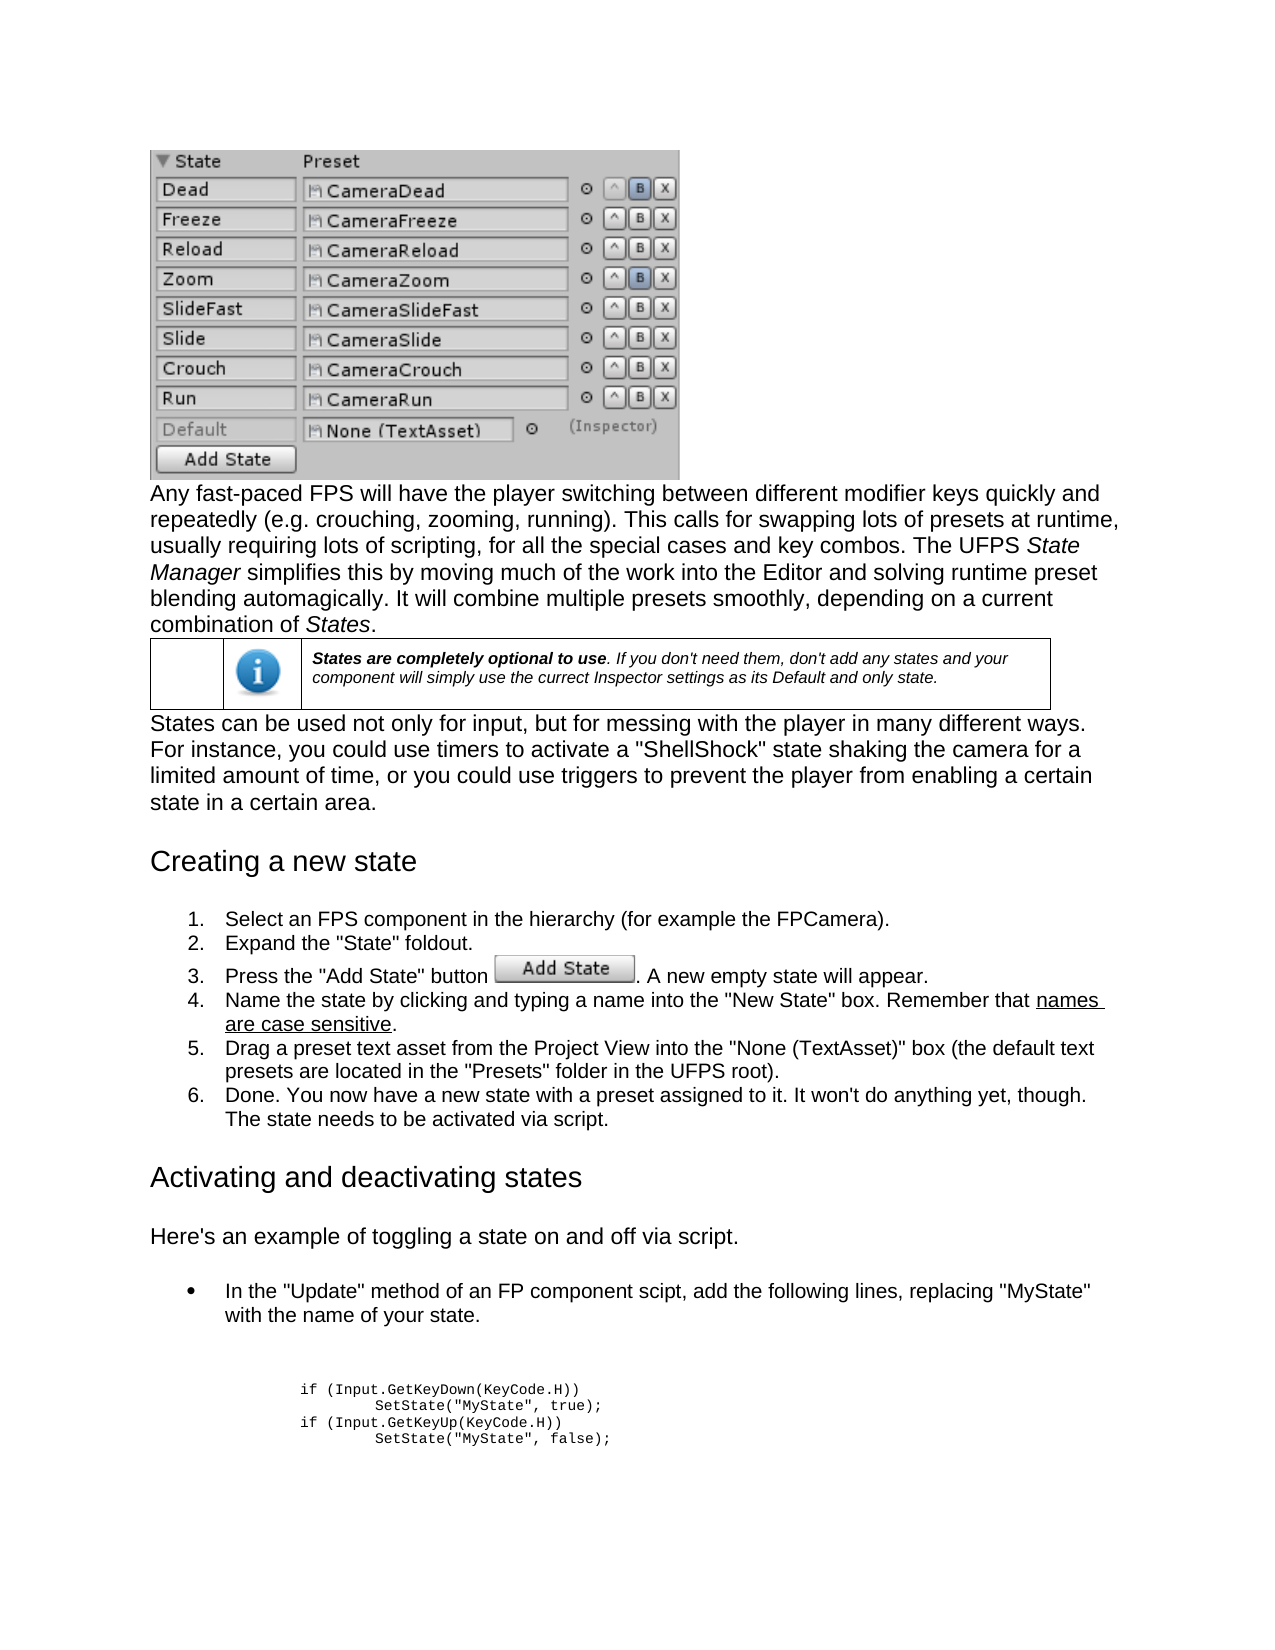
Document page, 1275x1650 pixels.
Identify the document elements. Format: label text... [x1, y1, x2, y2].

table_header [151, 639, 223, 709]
text Creating a new state [150, 844, 1125, 878]
picture [494, 955, 636, 983]
text SetState("MyState", true); [300, 1399, 1125, 1415]
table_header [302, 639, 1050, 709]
text if (Input.GetKeyDown(KeyCode.H)) [300, 1382, 1125, 1399]
picture [150, 150, 680, 480]
list Select an FPS component in the hierarchy (for example the FPCamera). [187, 907, 1125, 931]
list Drag a preset text asset from the Project View into the "None (TextAsset)" box (the default text presets are located in the "Presets" folder in the UFPS root). [187, 1035, 1125, 1083]
picture [233, 648, 284, 699]
list Name the state by clicking and typing a name into the "New State" box. Remember that names are case sensitive. [187, 987, 1125, 1035]
text if (Input.GetKeyUp(KeyCode.H)) [300, 1415, 1125, 1432]
text SetState("MyState", false); [300, 1432, 1125, 1448]
list Expand the "State" foldout. [187, 931, 1125, 955]
text Activating and deactivating states [150, 1160, 1125, 1194]
list In the "Update" method of an FP component scipt, add the following lines, replacing "MyState" with the name of your state. [187, 1278, 1125, 1327]
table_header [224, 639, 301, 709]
text Any fast-paced FPS will have the player switching between different modifier keys quickly and repeatedly (e.g. crouching, zooming, running). This calls for swapping lots of presets at runtime, usually requiring lots of scripting, for all the special cases and key combos. The UFPS State Manager simplifies this by moving much of the work into the Editor and solving runtime preset blending automagically. It will combine multiple presets smoothly, depending on a current combination of States. [150, 480, 1125, 638]
text Here's an example of toggling a state on and off via script. [150, 1223, 1125, 1249]
list Done. You now have a new state with a preset assigned to it. It won't do anything yet, though. The state needs to be activated via script. [187, 1083, 1125, 1131]
text States can be used not only for input, but for messing with the player in many different ways. For instance, you could use timers to activate a "ShellShock" state shaking the camera for a limited amount of time, or you could use triggers to prevent the player from enabling a certain state in a certain area. [150, 710, 1125, 815]
list Press the "Add State" button . A new empty state will appear. [187, 955, 1125, 987]
